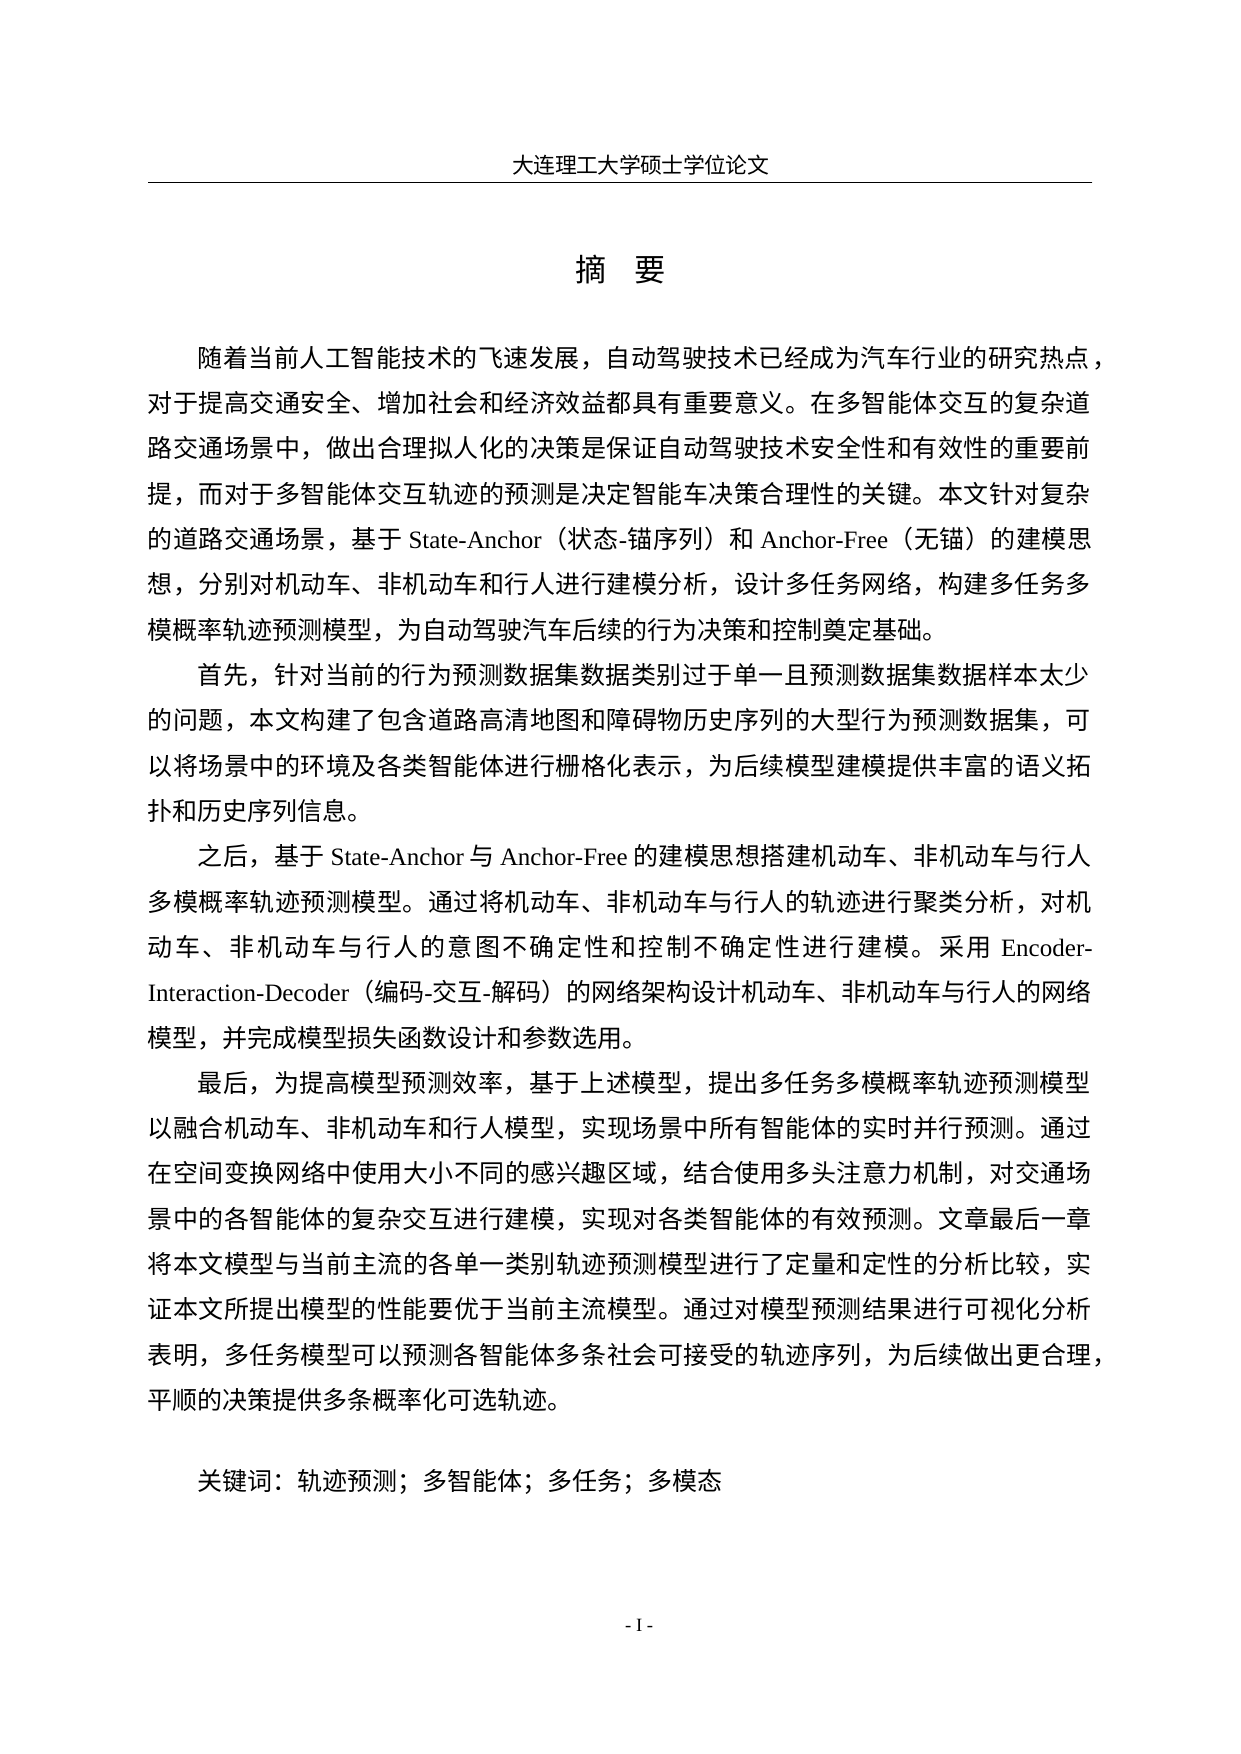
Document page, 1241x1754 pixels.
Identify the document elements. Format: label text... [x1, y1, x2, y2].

text 之后，基于State-Anchor与Anchor-Free的建模思想搭建机动车、非机动车与行人多模概率轨迹预测模型。通过将机动车、非机动车与行人的轨迹进行聚类分析，对机动车、非机动车与行人的意图不确定性和控制不确定性进行建模。采用Encoder-Interaction-Decoder（编码-交互-解码）的网络架构设计机动车、非机动车与行人的网络模型，并完成模型损失函数设计和参数选用。 [148, 837, 1092, 1054]
text 首先，针对当前的行为预测数据集数据类别过于单一且预测数据集数据样本太少的问题，本文构建了包含道路高清地图和障碍物历史序列的大型行为预测数据集，可以将场景中的环境及各类智能体进行栅格化表示，为后续模型建模提供丰富的语义拓扑和历史序列信息。 [148, 656, 1092, 828]
text 关键词：轨迹预测；多智能体；多任务；多模态 [148, 1462, 1092, 1498]
text 最后，为提高模型预测效率，基于上述模型，提出多任务多模概率轨迹预测模型以融合机动车、非机动车和行人模型，实现场景中所有智能体的实时并行预测。通过在空间变换网络中使用大小不同的感兴趣区域，结合使用多头注意力机制，对交通场景中的各智能体的复杂交互进行建模，实现对各类智能体的有效预测。文章最后一章将本文模型与当前主流的各单一类别轨迹预测模型进行了定量和定性的分析比较，实证本文所提出模型的性能要优于当前主流模型。通过对模型预测结果进行可视化分析表明，多任务模型可以预测各智能体多条社会可接受的轨迹序列，为后续做出更合理，平顺的决策提供多条概率化可选轨迹。 [148, 1063, 1092, 1417]
text 摘 要 [148, 246, 1092, 291]
text 随着当前人工智能技术的飞速发展，自动驾驶技术已经成为汽车行业的研究热点，对于提高交通安全、增加社会和经济效益都具有重要意义。在多智能体交互的复杂道路交通场景中，做出合理拟人化的决策是保证自动驾驶技术安全性和有效性的重要前提，而对于多智能体交互轨迹的预测是决定智能车决策合理性的关键。本文针对复杂的道路交通场景，基于State-Anchor（状态-锚序列）和Anchor-Free（无锚）的建模思想，分别对机动车、非机动车和行人进行建模分析，设计多任务网络，构建多任务多模概率轨迹预测模型，为自动驾驶汽车后续的行为决策和控制奠定基础。 [148, 338, 1092, 646]
